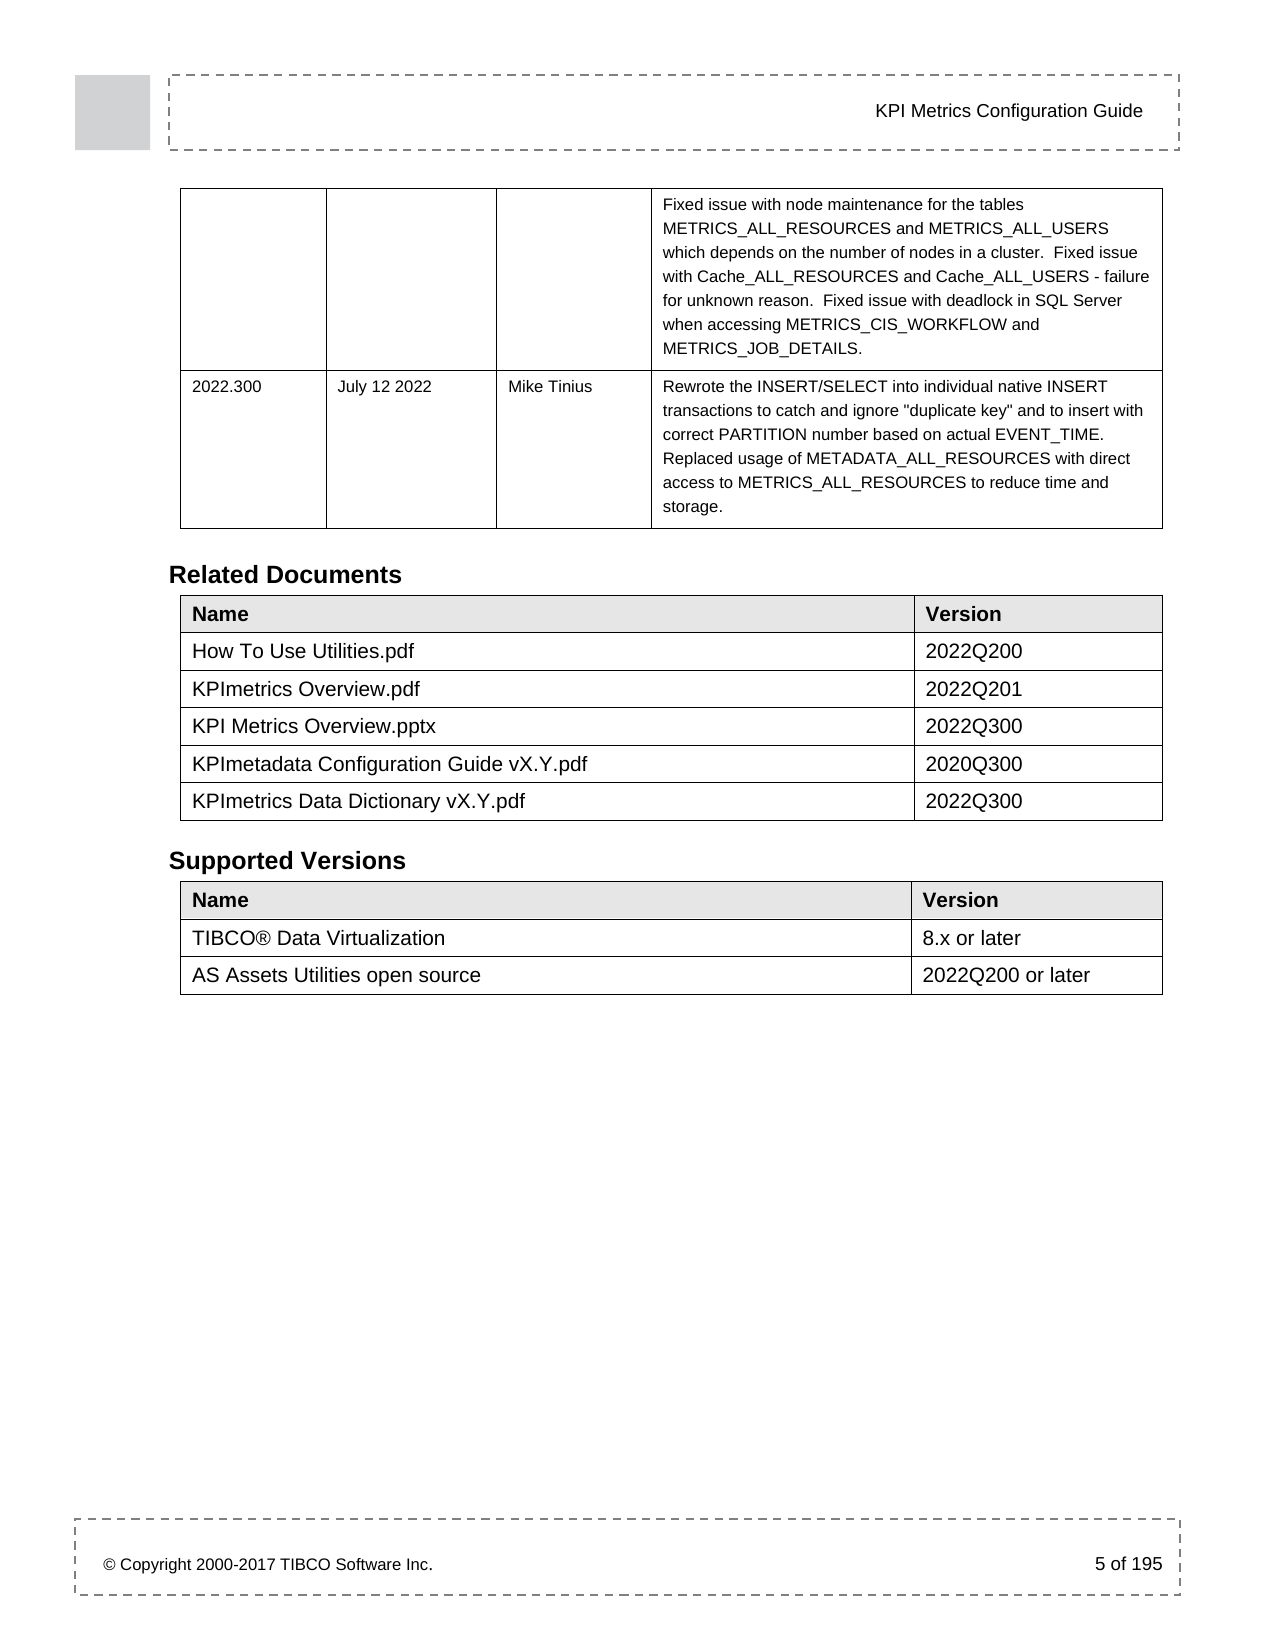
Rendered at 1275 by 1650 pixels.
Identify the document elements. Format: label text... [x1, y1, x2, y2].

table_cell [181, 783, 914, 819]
title Supported Versions [169, 846, 1162, 875]
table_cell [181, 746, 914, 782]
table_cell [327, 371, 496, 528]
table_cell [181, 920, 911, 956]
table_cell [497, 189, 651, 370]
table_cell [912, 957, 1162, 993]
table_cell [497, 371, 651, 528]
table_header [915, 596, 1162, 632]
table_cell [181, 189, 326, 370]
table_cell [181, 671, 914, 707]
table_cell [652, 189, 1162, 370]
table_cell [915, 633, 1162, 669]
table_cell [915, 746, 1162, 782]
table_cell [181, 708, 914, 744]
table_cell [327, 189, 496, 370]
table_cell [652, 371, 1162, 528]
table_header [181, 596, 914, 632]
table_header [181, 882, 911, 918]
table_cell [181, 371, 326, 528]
title Related Documents [169, 559, 1162, 588]
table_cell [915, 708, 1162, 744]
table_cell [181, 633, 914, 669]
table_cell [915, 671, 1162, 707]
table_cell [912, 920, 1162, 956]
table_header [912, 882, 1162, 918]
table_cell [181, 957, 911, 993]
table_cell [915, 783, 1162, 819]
